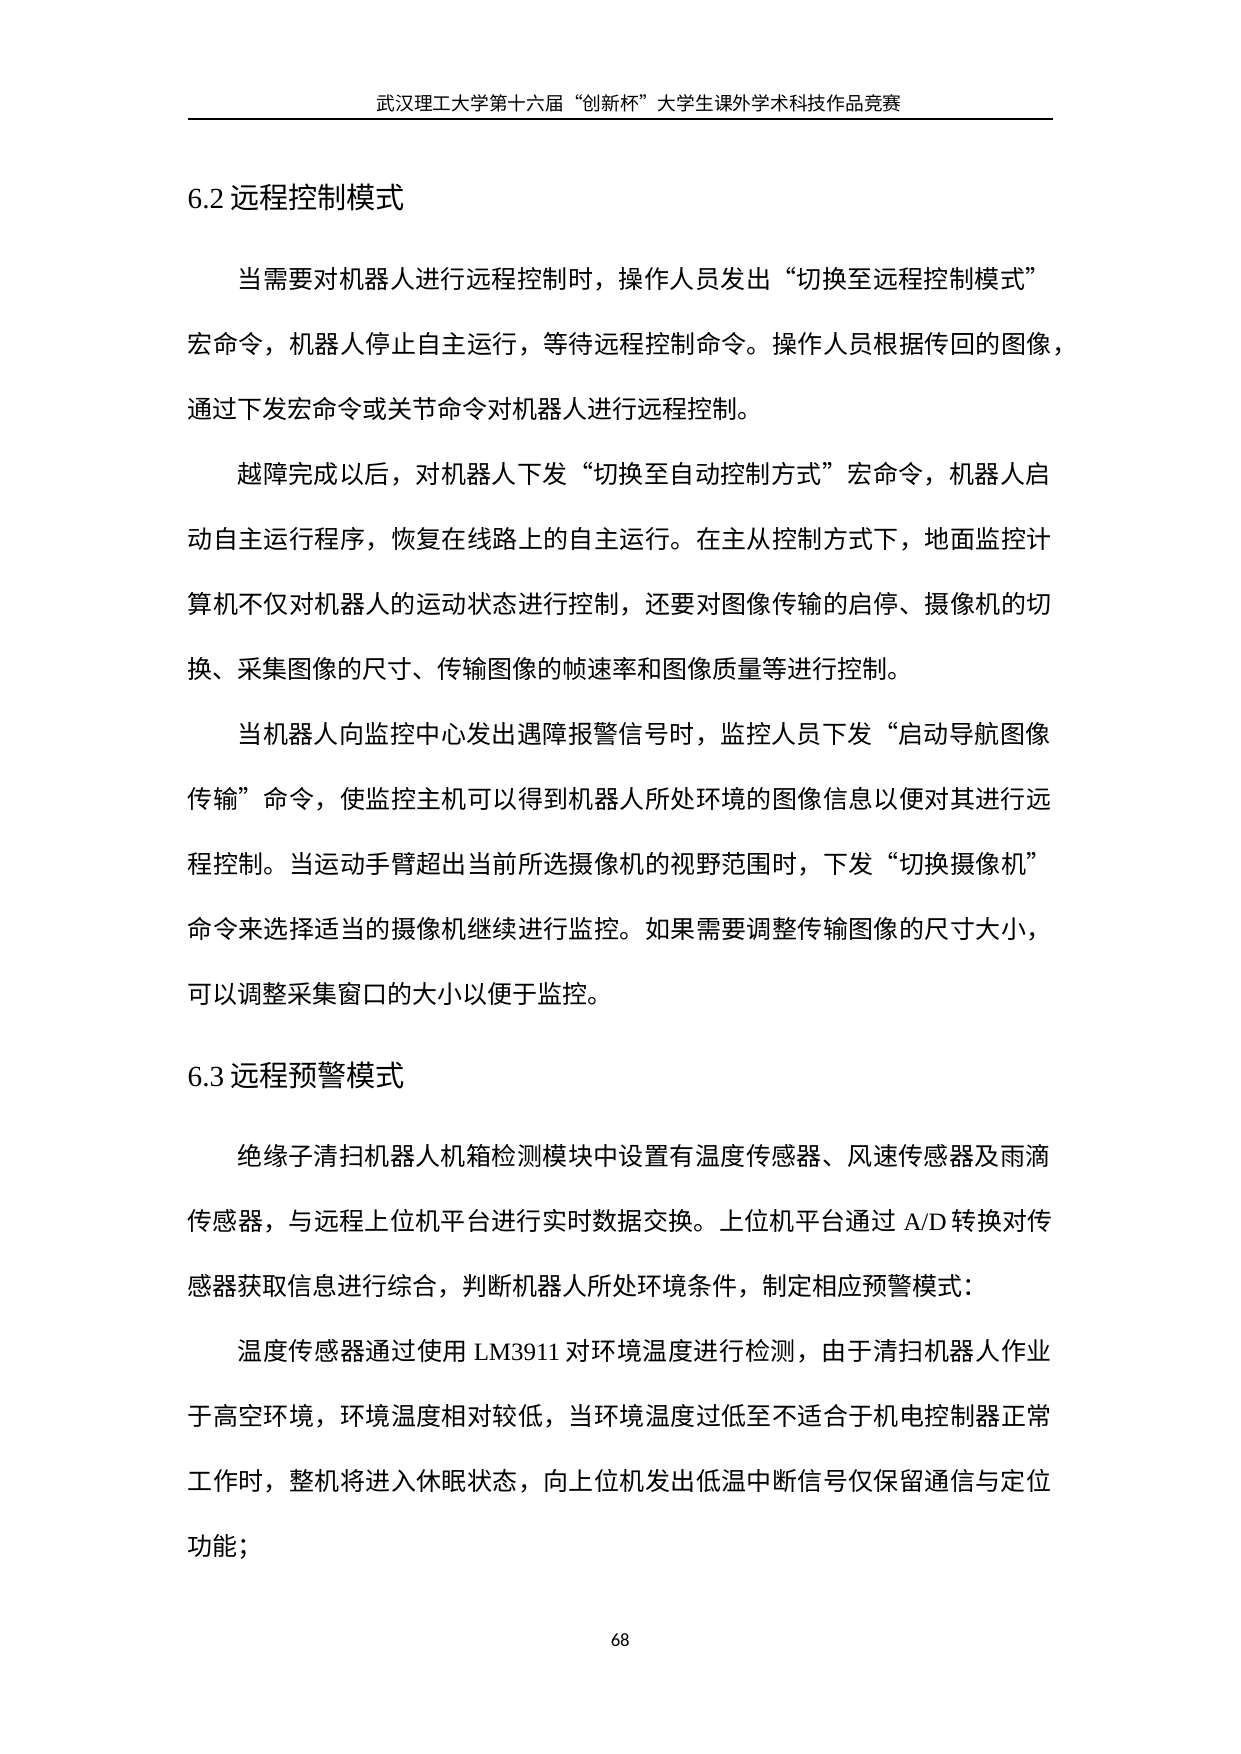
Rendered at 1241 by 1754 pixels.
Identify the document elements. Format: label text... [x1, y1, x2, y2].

text 越障完成以后，对机器人下发“切换至自动控制方式”宏命令，机器人启动自主运行程序，恢复在线路上的自主运行。在主从控制方式下，地面监控计算机不仅对机器人的运动状态进行控制，还要对图像传输的启停、摄像机的切换、采集图像的尺寸、传输图像的帧速率和图像质量等进行控制。 [187, 440, 1053, 700]
text 绝缘子清扫机器人机箱检测模块中设置有温度传感器、风速传感器及雨滴传感器，与远程上位机平台进行实时数据交换。上位机平台通过A/D转换对传感器获取信息进行综合，判断机器人所处环境条件，制定相应预警模式： [187, 1122, 1053, 1317]
text 温度传感器通过使用LM3911对环境温度进行检测，由于清扫机器人作业于高空环境，环境温度相对较低，当环境温度过低至不适合于机电控制器正常工作时，整机将进入休眠状态，向上位机发出低温中断信号仅保留通信与定位功能； [187, 1317, 1053, 1577]
text 当机器人向监控中心发出遇障报警信号时，监控人员下发“启动导航图像传输”命令，使监控主机可以得到机器人所处环境的图像信息以便对其进行远程控制。当运动手臂超出当前所选摄像机的视野范围时，下发“切换摄像机”命令来选择适当的摄像机继续进行监控。如果需要调整传输图像的尺寸大小，可以调整采集窗口的大小以便于监控。 [187, 700, 1053, 1025]
text 6.3远程预警模式 [187, 1041, 1053, 1106]
text 当需要对机器人进行远程控制时，操作人员发出“切换至远程控制模式”宏命令，机器人停止自主运行，等待远程控制命令。操作人员根据传回的图像，通过下发宏命令或关节命令对机器人进行远程控制。 [187, 245, 1053, 440]
text 6.2远程控制模式 [187, 163, 1053, 228]
